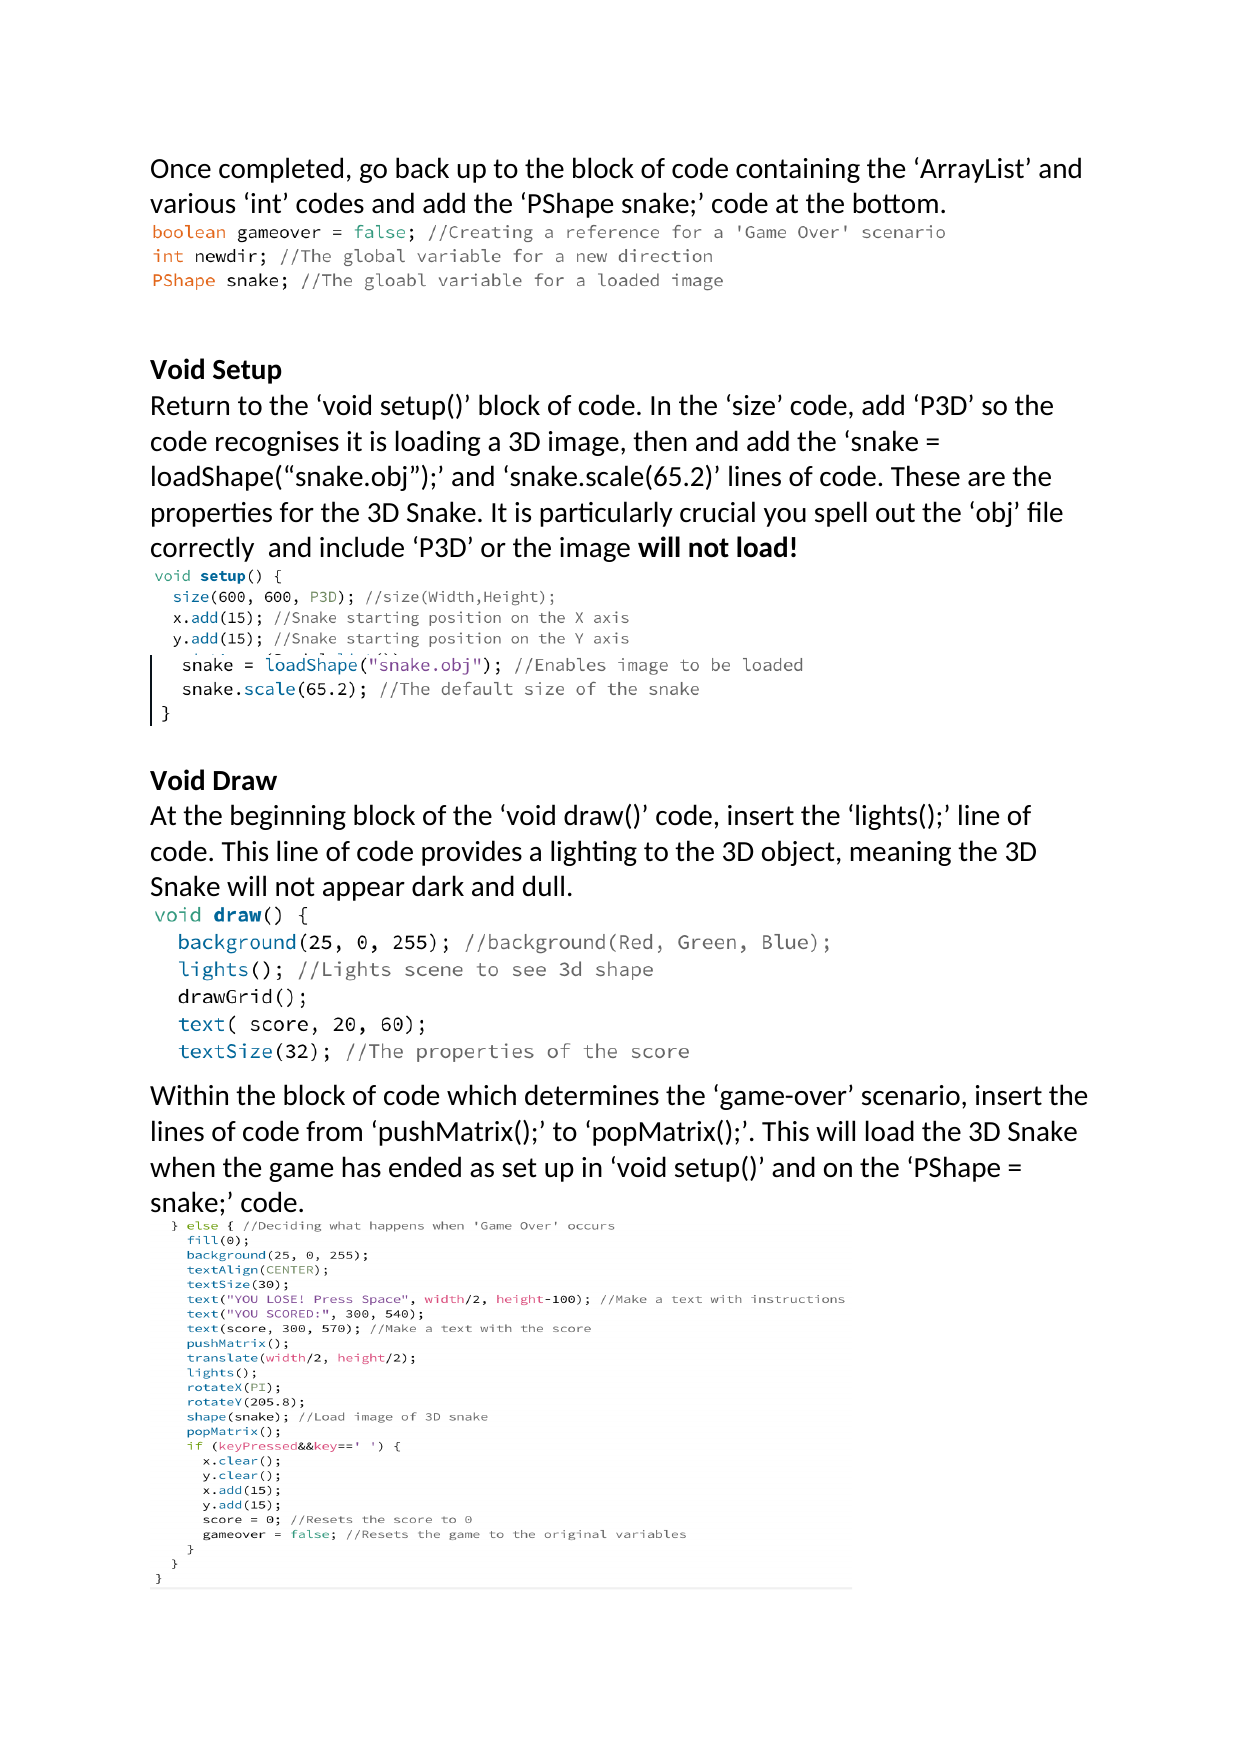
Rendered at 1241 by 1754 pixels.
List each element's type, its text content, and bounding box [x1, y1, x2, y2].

text Within the block of code which determines the ‘game-over’ scenario, insert the lines of code from ‘pushMatrix();’ to ‘popMatrix();’. This will load the 3D Snake when the game has ended as set up in ‘void setup()’ and on the ‘PShape = snake;’ code. [150, 1077, 1090, 1220]
picture [150, 904, 871, 1078]
picture [150, 221, 956, 316]
text Void Setup [150, 351, 1090, 387]
text Return to the ‘void setup()’ block of code. In the ‘size’ code, add ‘P3D’ so the code recognises it is loading a 3D image, then and add the ‘snake = loadShape(“snake.obj”);’ and ‘snake.scale(65.2)’ lines of code. These are the properties for the 3D Snake. It is particularly crucial you spell out the ‘obj’ file correctly and include ‘P3D’ or the image will not load! [150, 387, 1090, 565]
text Once completed, go back up to the block of code containing the ‘ArrayList’ and various ‘int’ codes and add the ‘PShape snake;’ code at the bottom. [150, 150, 1090, 221]
text At the beginning block of the ‘void draw()’ code, insert the ‘lights();’ line of code. This line of code provides a lighting to the 3D object, meaning the 3D Snake will not appear dark and dull. [150, 797, 1090, 904]
picture [150, 1220, 853, 1590]
text Void Draw [150, 762, 1090, 797]
picture [150, 565, 812, 726]
